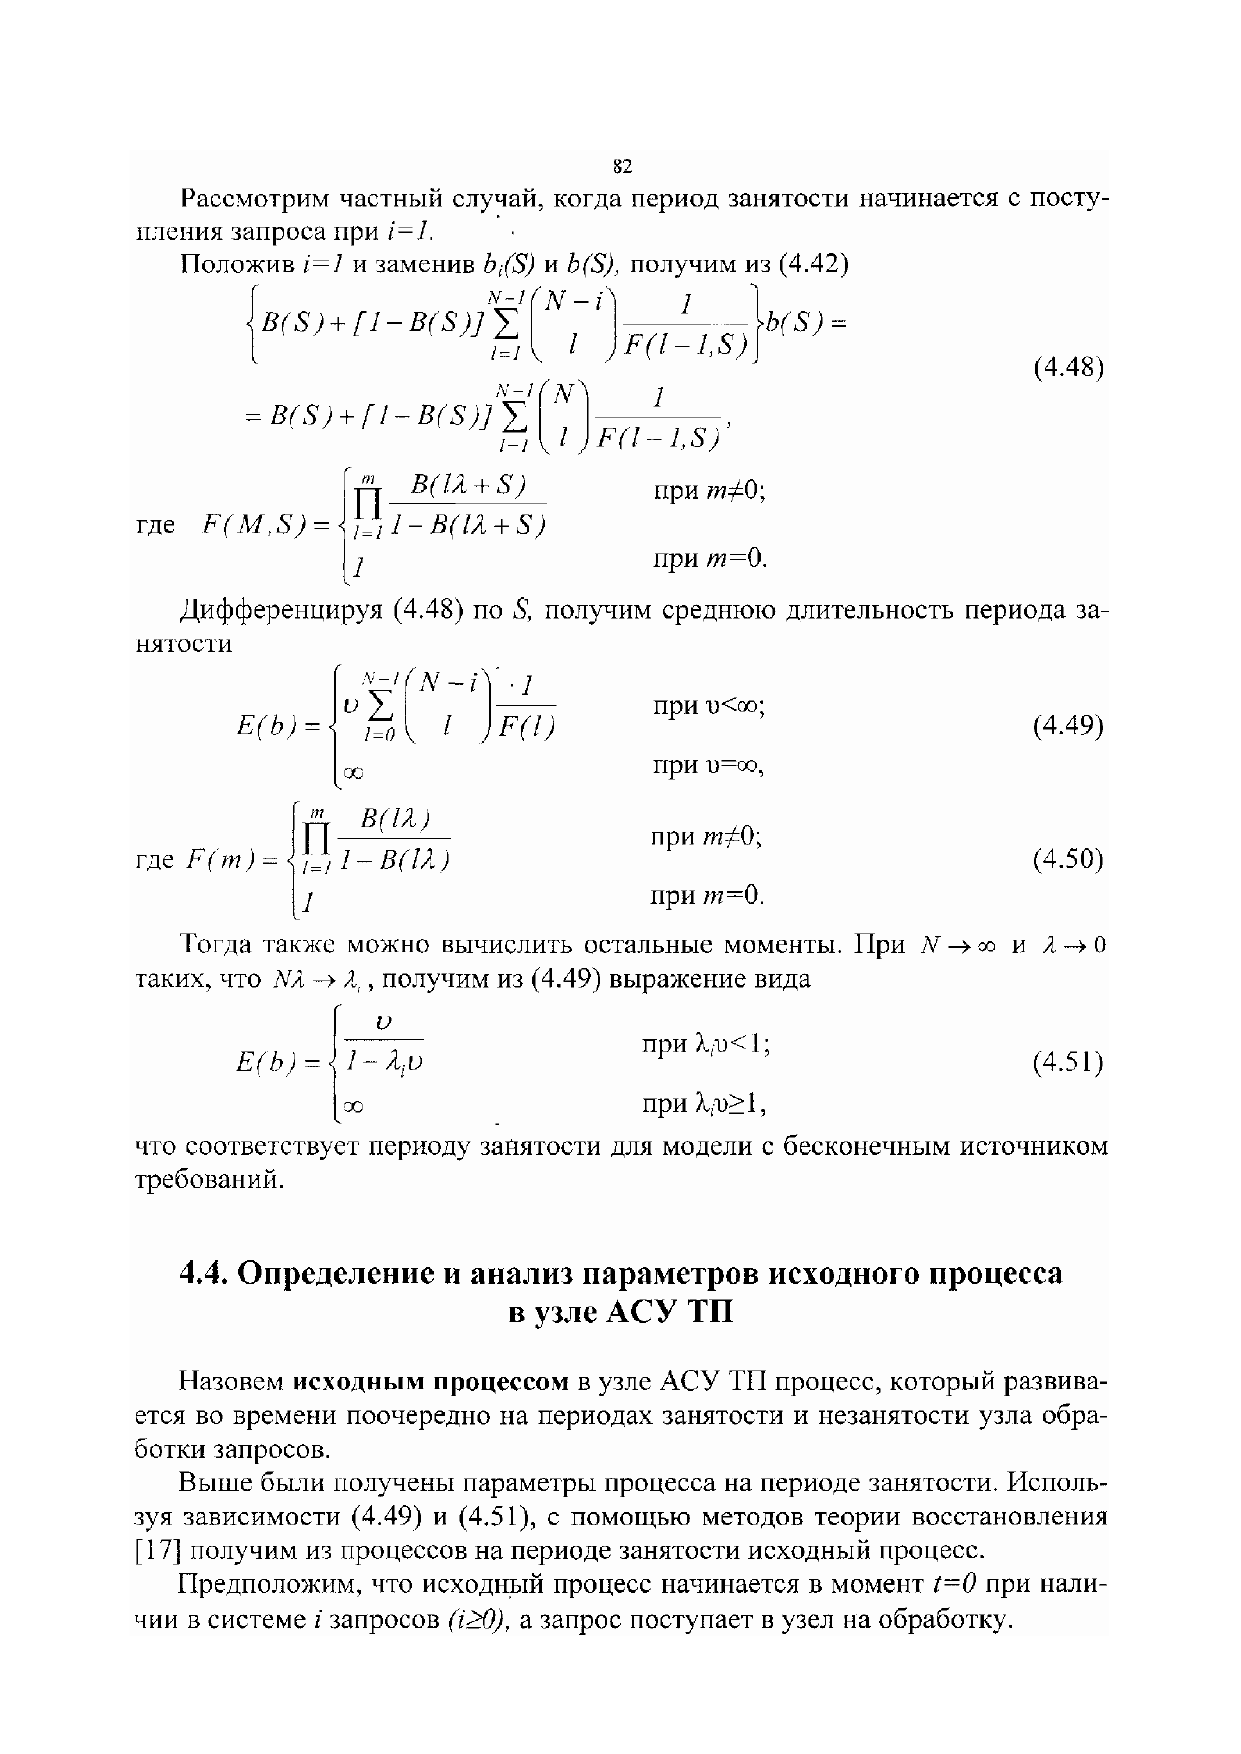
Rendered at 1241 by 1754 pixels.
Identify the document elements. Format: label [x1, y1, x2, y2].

picture [129, 150, 1110, 1636]
